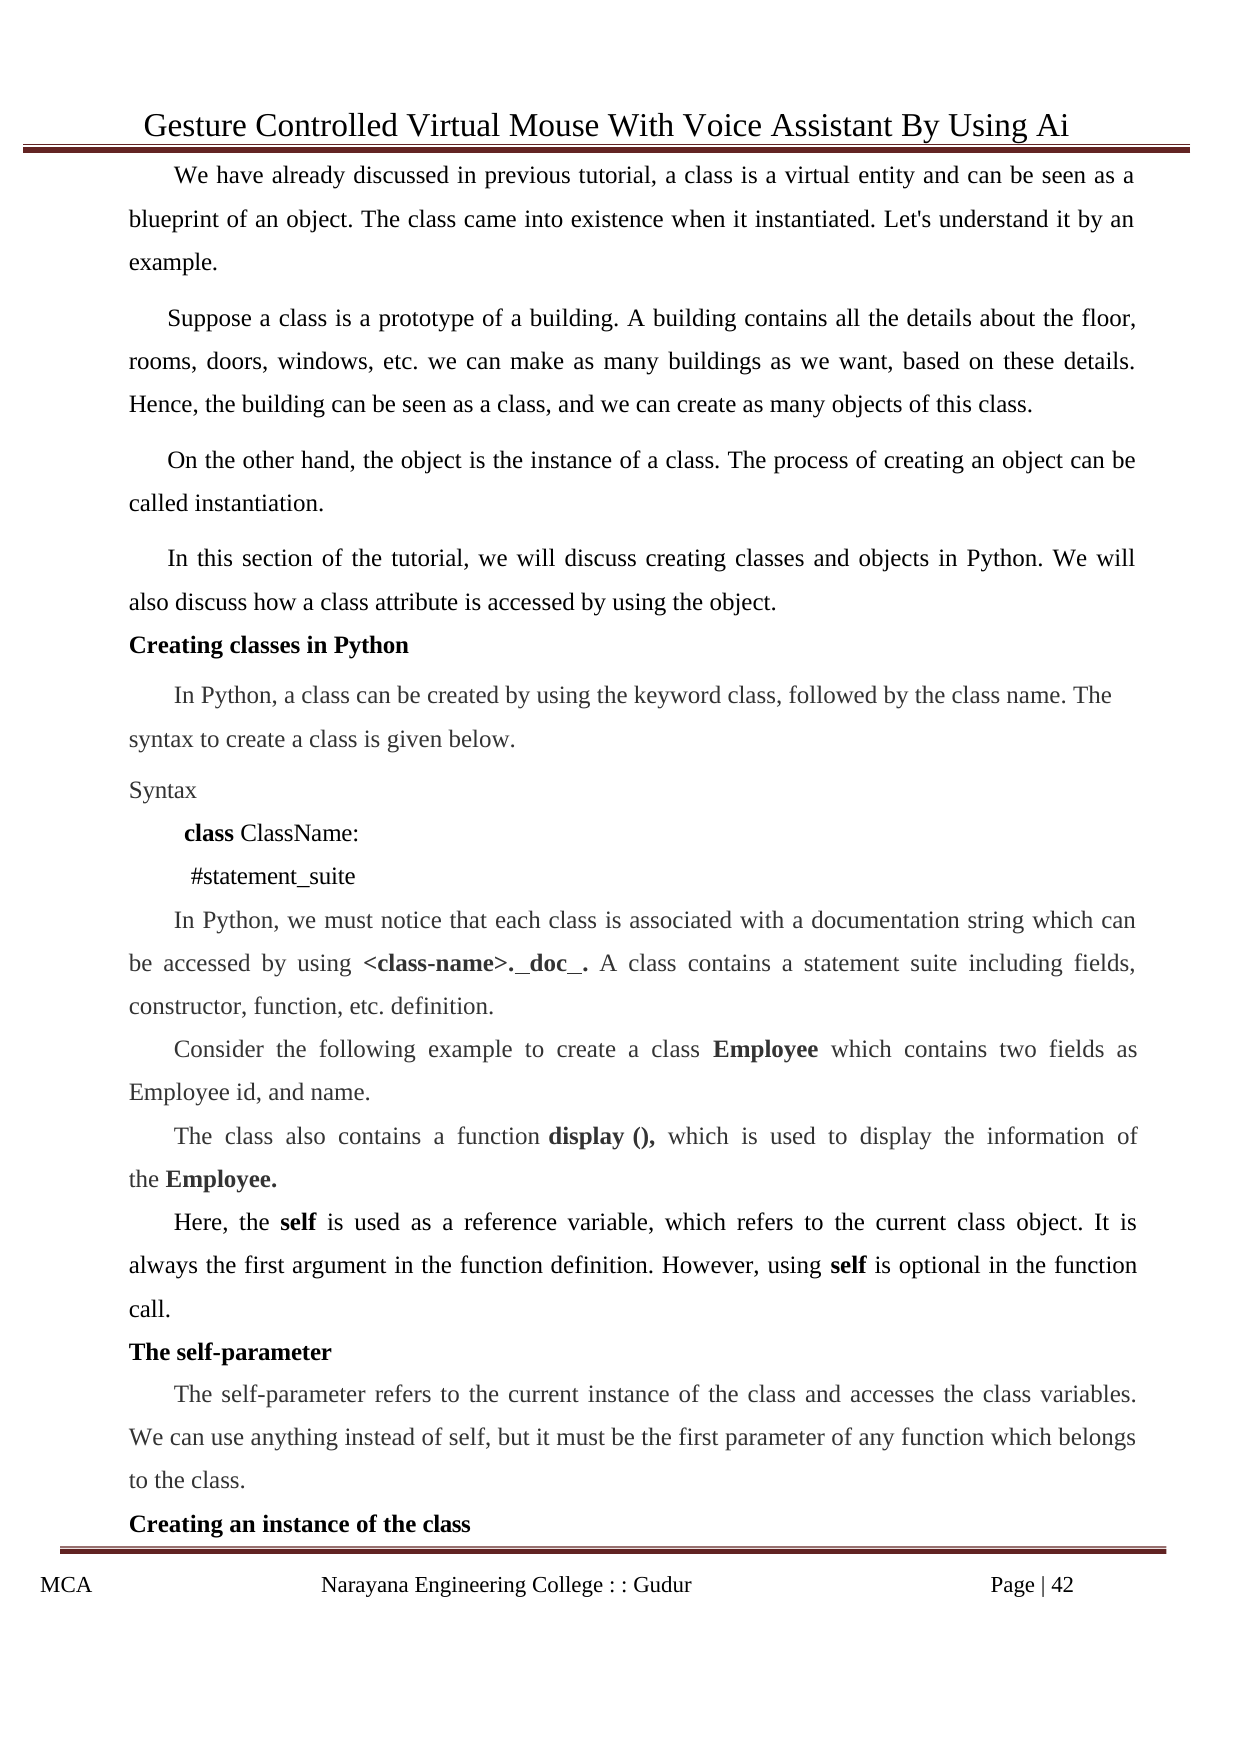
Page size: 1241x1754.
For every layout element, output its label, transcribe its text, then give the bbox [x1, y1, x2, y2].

text On the other hand, the object is the instance of a class. The process of creating an object can be called instantiation. [128, 445, 1137, 517]
text The class also contains a function display (), which is used to display the information of the Employee. [128, 1121, 1138, 1193]
text In Python, a class can be created by using the keyword class, followed by the class name. The syntax to create a class is given below. [128, 681, 1138, 752]
text The self-parameter [128, 1337, 1190, 1366]
text #statement_suite [191, 861, 1190, 890]
text Syntax [128, 775, 1190, 804]
text Creating an instance of the class [128, 1509, 1190, 1538]
text The self-parameter refers to the current instance of the class and accesses the class variables. We can use anything instead of self, but it must be the first parameter of any function which belongs to the class. [128, 1379, 1137, 1494]
text We have already discussed in previous tutorial, a class is a virtual entity and can be seen as a blueprint of an object. The class came into existence when it instantiated. Let's understand it by an example. [128, 161, 1136, 276]
text In this section of the tutorial, we will discuss creating classes and objects in Python. We will also discuss how a class attribute is accessed by using the object. [128, 543, 1136, 615]
text Here, the self is used as a reference variable, which refers to the current class object. It is always the first argument in the function definition. However, using self is optional in the function call. [128, 1207, 1137, 1322]
text In Python, we must notice that each class is associated with a documentation string which can be accessed by using <class-name>. doc . A class contains a statement suite including fields, constructor, function, etc. definition. [128, 905, 1137, 1020]
text class ClassName: [184, 818, 1190, 847]
text Creating classes in Python [128, 630, 1190, 659]
text Suppose a class is a prototype of a building. A building contains all the details about the floor, rooms, doors, windows, etc. we can make as many buildings as we want, based on these details. Hence, the building can be seen as a class, and we can create as many objects of this class. [128, 303, 1138, 418]
text Consider the following example to create a class Employee which contains two fields as Employee id, and name. [128, 1034, 1138, 1106]
